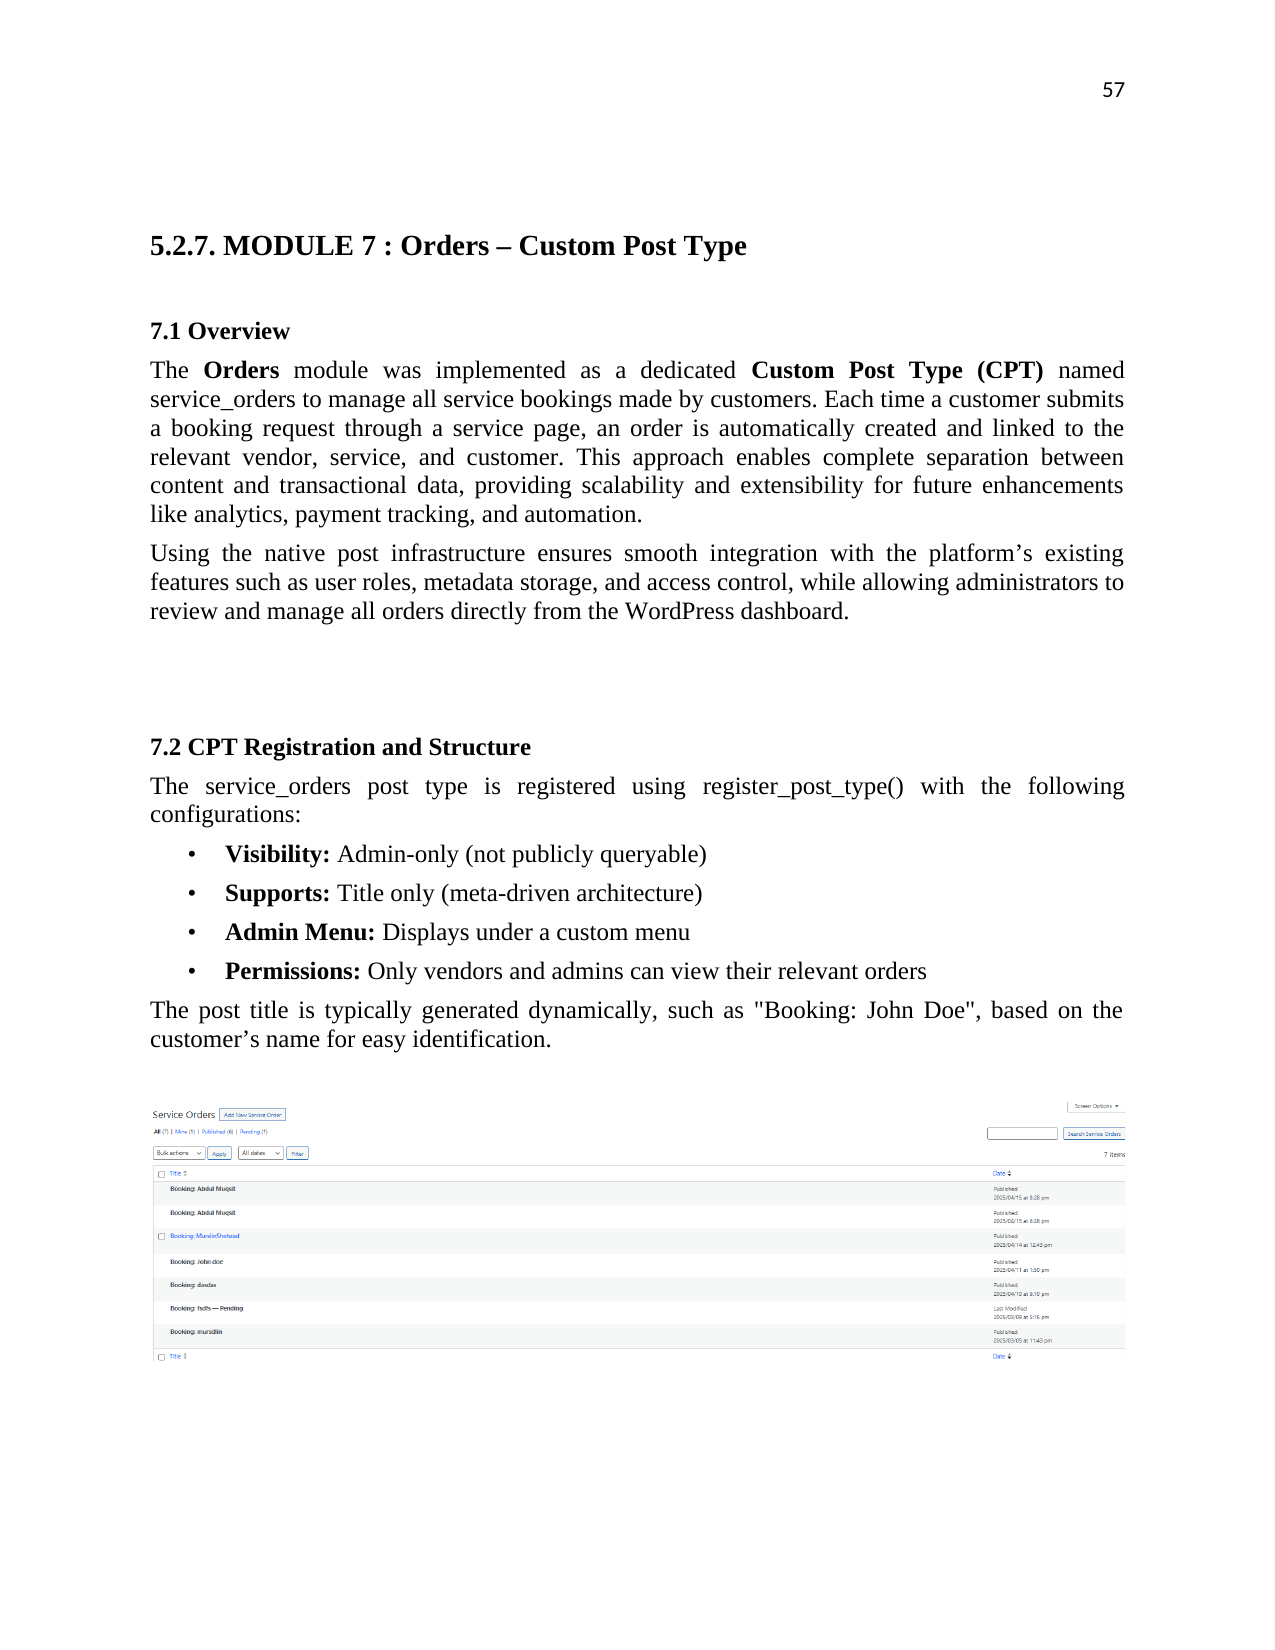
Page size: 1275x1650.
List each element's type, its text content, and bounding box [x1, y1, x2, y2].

text The post title is typically generated dynamically, such as "Booking: John Doe", based on the customer’s name for easy identification. [150, 995, 1125, 1053]
text 5.2.7. MODULE 7 : Orders – Custom Post Type [150, 228, 1125, 262]
list Visibility: Admin-only (not publicly queryable) [187, 839, 1125, 867]
list Supports: Title only (meta-driven architecture) [187, 878, 1125, 907]
text 7.2 CPT Registration and Structure [150, 732, 1125, 760]
text The service_orders post type is registered using register_post_type() with the following configurations: [150, 771, 1125, 828]
list Permissions: Only vendors and admins can view their relevant orders [187, 956, 1125, 985]
text 7.1 Overview [150, 316, 1125, 345]
picture [150, 1102, 1125, 1362]
list Admin Menu: Displays under a custom menu [187, 917, 1125, 946]
text The Orders module was implemented as a dedicated Custom Post Type (CPT) named service_orders to manage all service bookings made by customers. Each time a customer submits a booking request through a service page, an order is automatically created and linked to the relevant vendor, service, and customer. This approach enables complete separation between content and transactional data, providing scalability and extensibility for future enhancements like analytics, payment tracking, and automation. [150, 355, 1125, 528]
text Using the native post infrastructure ensures smooth integration with the platform’s existing features such as user roles, metadata storage, and access control, while allowing administrators to review and manage all orders directly from the WordPress dashboard. [150, 538, 1125, 624]
